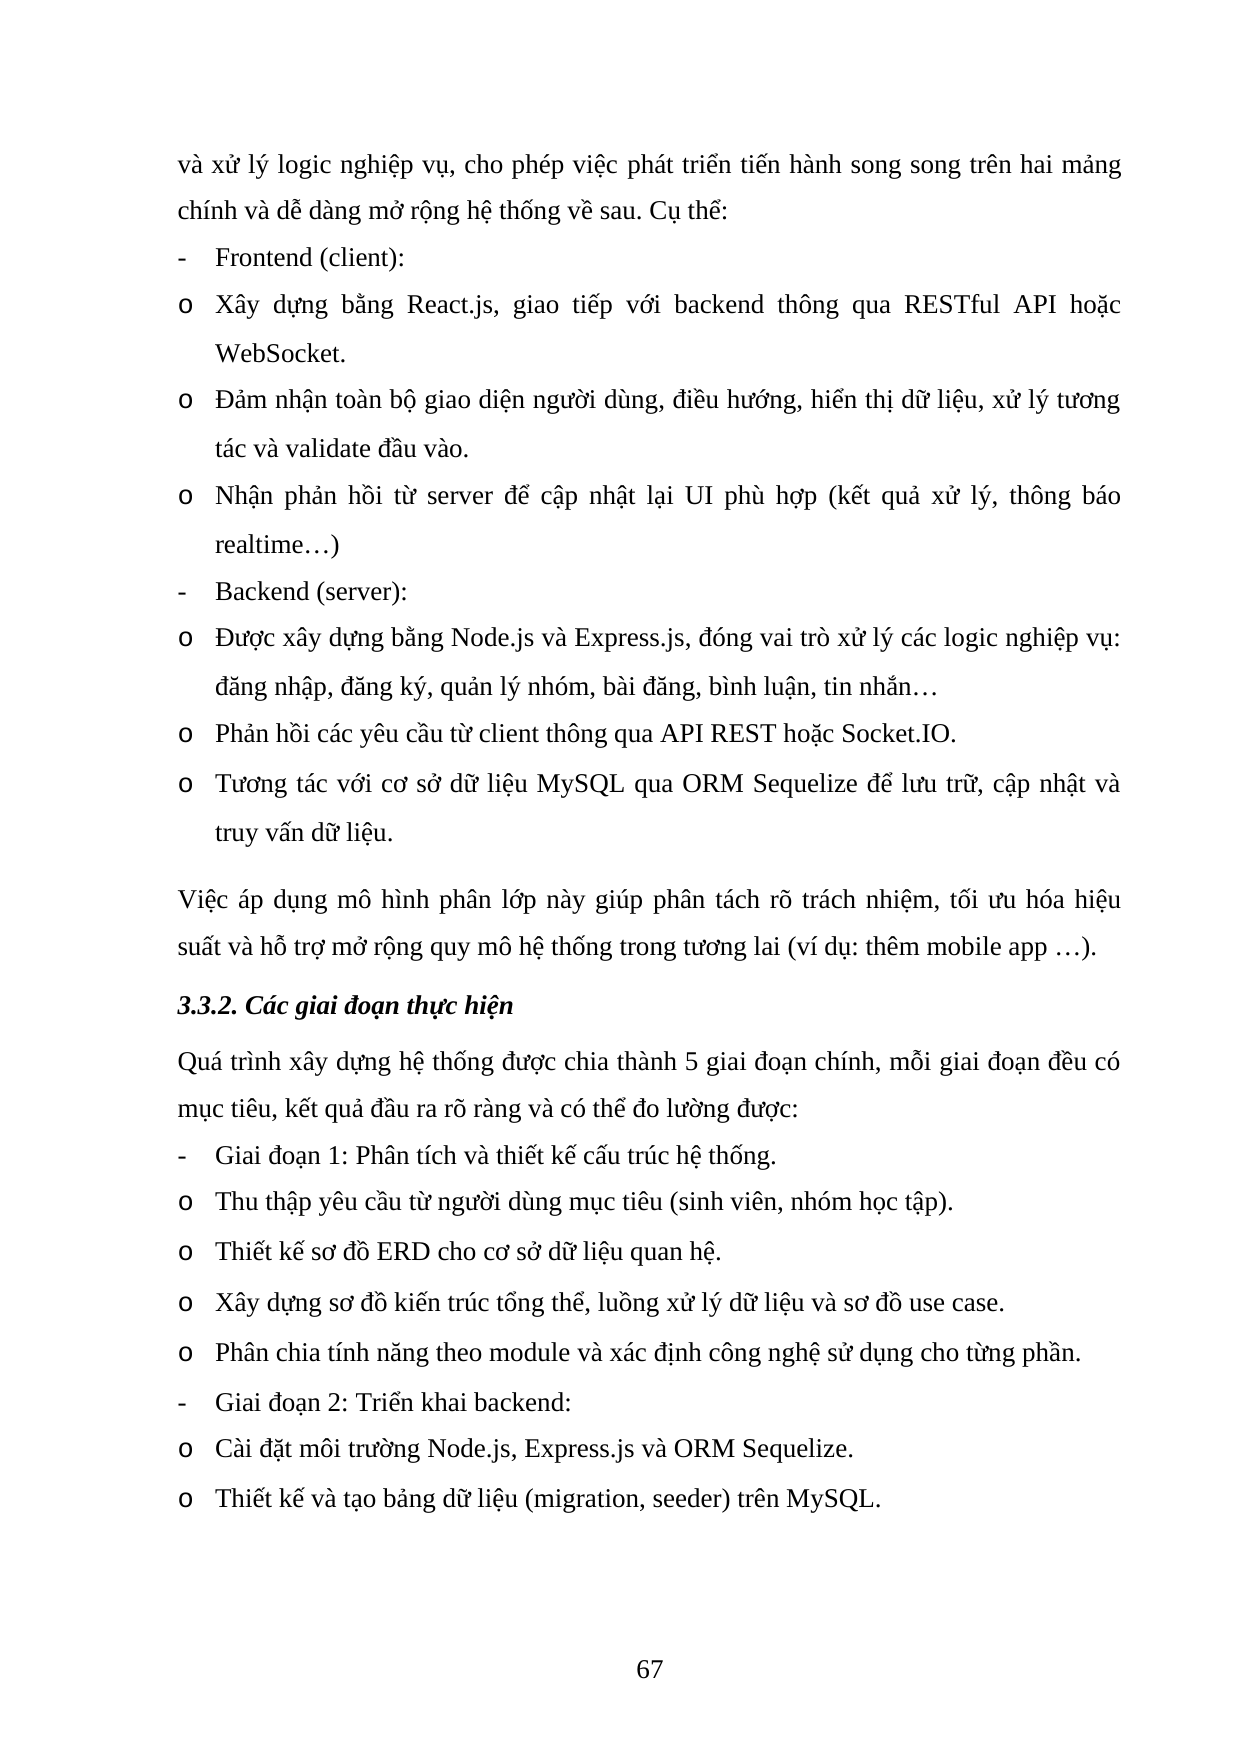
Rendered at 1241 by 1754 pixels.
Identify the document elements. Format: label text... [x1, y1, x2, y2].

list Phản hồi các yêu cầu từ client thông qua API REST hoặc Socket.IO. [177, 717, 1122, 750]
list Nhận phản hồi từ server để cập nhật lại UI phù hợp (kết quả xử lý, thông báo realtime…) [177, 479, 1122, 559]
text Quá trình xây dựng hệ thống được chia thành 5 giai đoạn chính, mỗi giai đoạn đều có mục tiêu, kết quả đầu ra rõ ràng và có thể đo lường được: [177, 1045, 1122, 1123]
list Đảm nhận toàn bộ giao diện người dùng, điều hướng, hiển thị dữ liệu, xử lý tương tác và validate đầu vào. [177, 383, 1122, 463]
list Backend (server): [177, 574, 1122, 606]
text Việc áp dụng mô hình phân lớp này giúp phân tách rõ trách nhiệm, tối ưu hóa hiệu suất và hỗ trợ mở rộng quy mô hệ thống trong tương lai (ví dụ: thêm mobile app …). [177, 883, 1122, 961]
list Giai đoạn 2: Triển khai backend: [177, 1386, 1122, 1417]
list Giai đoạn 1: Phân tích và thiết kế cấu trúc hệ thống. [177, 1139, 1122, 1170]
list Cài đặt môi trường Node.js, Express.js và ORM Sequelize. [177, 1432, 1122, 1466]
list Thu thập yêu cầu từ người dùng mục tiêu (sinh viên, nhóm học tập). [177, 1185, 1122, 1219]
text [177, 148, 1122, 226]
list Phân chia tính năng theo module và xác định công nghệ sử dụng cho từng phần. [177, 1336, 1122, 1369]
list Thiết kế sơ đồ ERD cho cơ sở dữ liệu quan hệ. [177, 1236, 1122, 1269]
list Thiết kế và tạo bảng dữ liệu (migration, seeder) trên MySQL. [177, 1483, 1122, 1516]
list Được xây dựng bằng Node.js và Express.js, đóng vai trò xử lý các logic nghiệp vụ: đăng nhập, đăng ký, quản lý nhóm, bài đăng, bình luận, tin nhắn… [177, 621, 1122, 701]
list Xây dựng sơ đồ kiến trúc tổng thể, luồng xử lý dữ liệu và sơ đồ use case. [177, 1286, 1122, 1319]
list Frontend (client): [177, 241, 1122, 272]
list Tương tác với cơ sở dữ liệu MySQL qua ORM Sequelize để lưu trữ, cập nhật và truy vấn dữ liệu. [177, 767, 1122, 847]
list Xây dựng bằng React.js, giao tiếp với backend thông qua RESTful API hoặc WebSocket. [177, 288, 1122, 368]
subtitle 3.3.2. Các giai đoạn thực hiện [177, 989, 1122, 1020]
